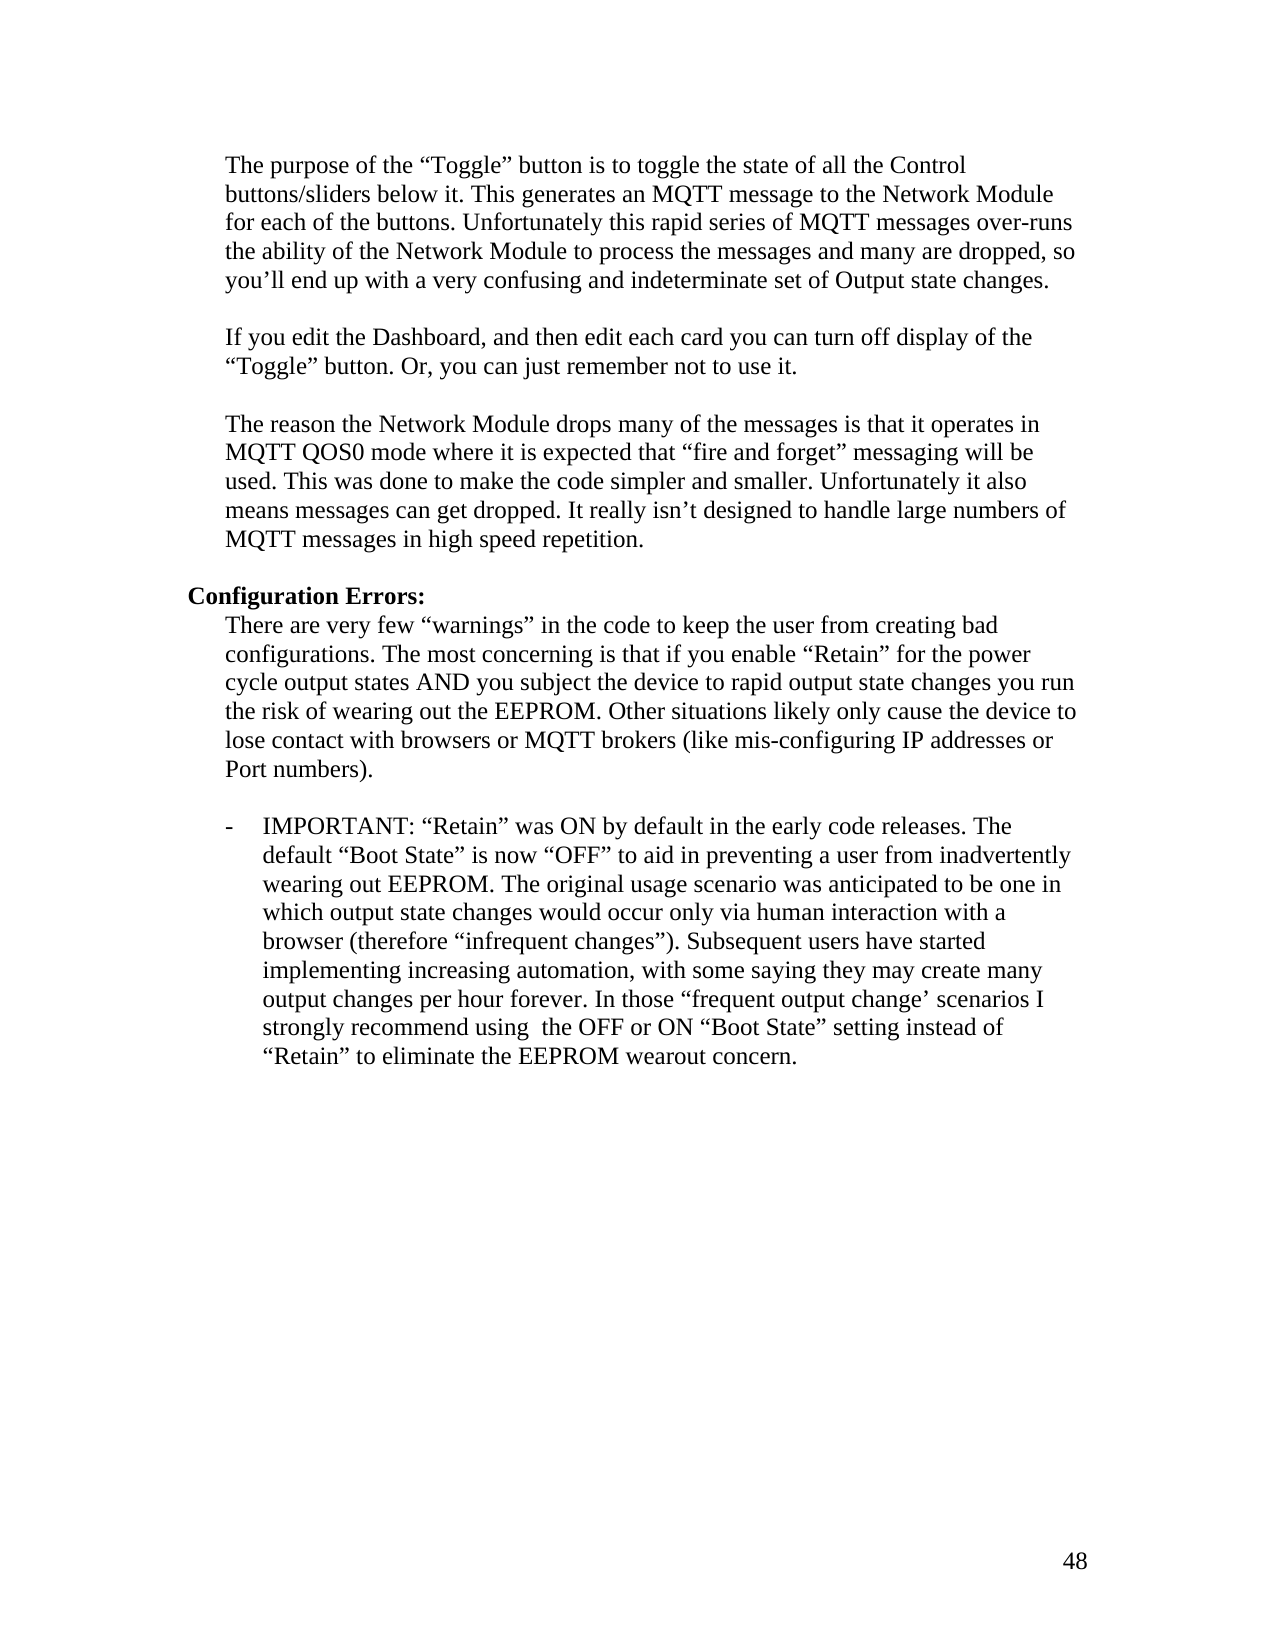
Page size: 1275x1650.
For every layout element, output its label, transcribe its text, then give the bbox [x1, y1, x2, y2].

text If you edit the Dashboard, and then edit each card you can turn off display of the “Toggle” button. Or, you can just remember not to use it. [225, 322, 1087, 380]
list IMPORTANT: “Retain” was ON by default in the early code releases. The default “Boot State” is now “OFF” to aid in preventing a user from inadvertently wearing out EEPROM. The original usage scenario was anticipated to be one in which output state changes would occur only via human interaction with a browser (therefore “infrequent changes”). Subsequent users have started implementing increasing automation, with some saying they may create many output changes per hour forever. In those “frequent output change’ scenarios I strongly recommend using the OFF or ON “Boot State” setting instead of “Retain” to eliminate the EEPROM wearout concern. [225, 811, 1087, 1070]
text Configuration Errors: [187, 581, 1087, 610]
text The purpose of the “Toggle” button is to toggle the state of all the Control buttons/sliders below it. This generates an MQTT message to the Network Module for each of the buttons. Unfortunately this rapid series of MQTT messages over-runs the ability of the Network Module to process the messages and many are dropped, so you’ll end up with a very confusing and indeterminate set of Output state changes. [225, 150, 1087, 294]
text There are very few “warnings” in the code to keep the user from creating bad configurations. The most concerning is that if you enable “Retain” for the power cycle output states AND you subject the device to rapid output state changes you run the risk of wearing out the EEPROM. Other situations likely only cause the device to lose contact with browsers or MQTT brokers (like mis-configuring IP addresses or Port numbers). [225, 610, 1087, 782]
text The reason the Network Module drops many of the messages is that it operates in MQTT QOS0 mode where it is expected that “fire and forget” messaging will be used. This was done to make the code simpler and smaller. Unfortunately it also means messages can get dropped. It really isn’t designed to handle large numbers of MQTT messages in high speed repetition. [225, 409, 1087, 552]
